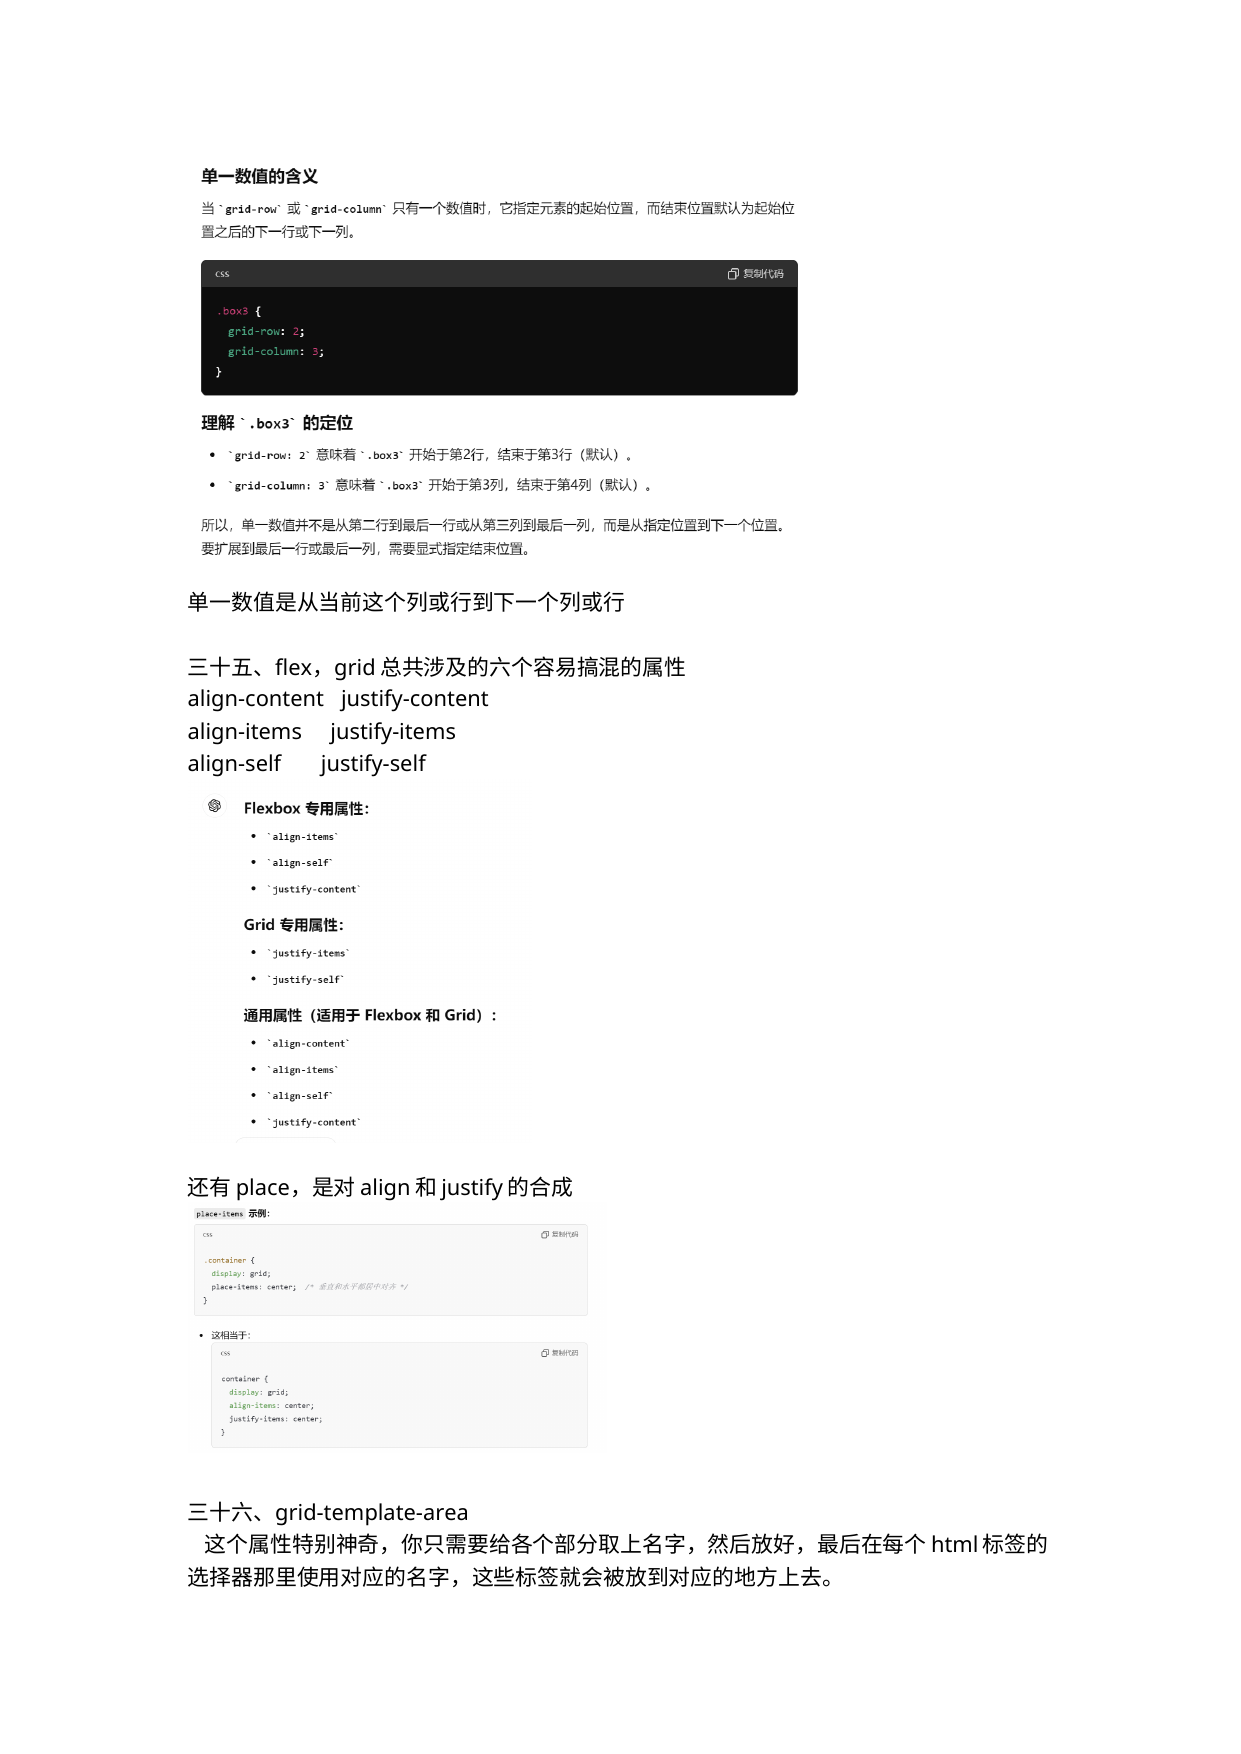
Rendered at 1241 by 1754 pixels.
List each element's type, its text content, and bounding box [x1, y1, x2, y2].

text align-items justify-items [187, 714, 1053, 747]
picture [187, 162, 807, 563]
text 三十五、flex，grid总共涉及的六个容易搞混的属性 [187, 649, 1053, 682]
text align-content justify-content [187, 682, 1053, 714]
text align-self justify-self [187, 747, 1053, 779]
text 这个属性特别神奇，你只需要给各个部分取上名字，然后放好，最后在每个html标签的选择器那里使用对应的名字，这些标签就会被放到对应的地方上去。 [187, 1527, 1053, 1592]
text 单一数值是从当前这个列或行到下一个列或行 [187, 584, 1053, 617]
text 还有place，是对align和justify的合成 [187, 1169, 1053, 1202]
picture [187, 1202, 607, 1453]
text 三十六、grid-template-area [187, 1494, 1053, 1527]
picture [187, 779, 533, 1143]
